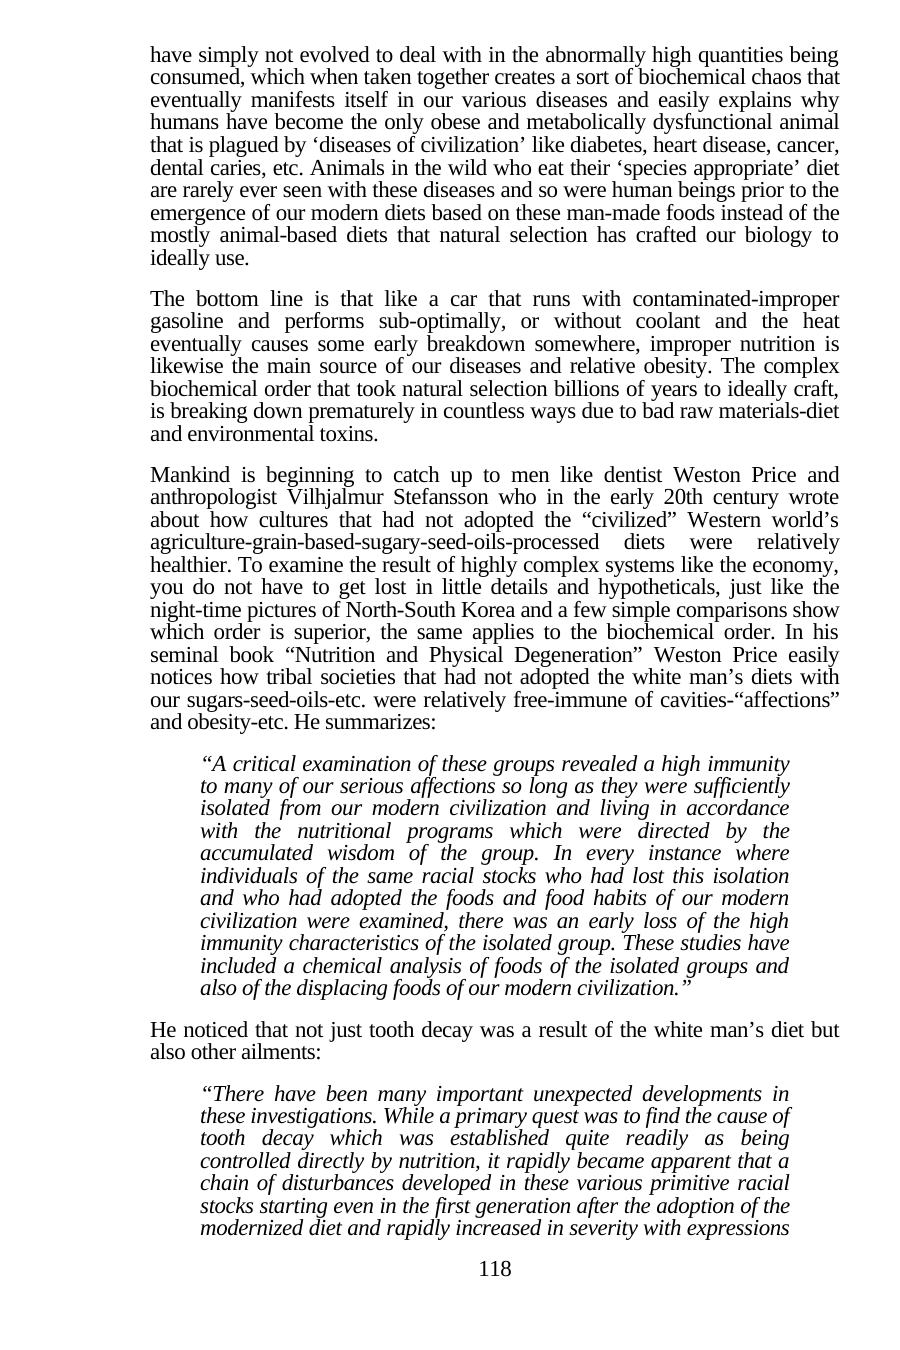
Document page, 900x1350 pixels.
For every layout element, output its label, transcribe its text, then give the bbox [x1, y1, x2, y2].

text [150, 45, 840, 270]
text Mankind is beginning to catch up to men like dentist Weston Price and anthropologist Vilhjalmur Stefansson who in the early 20th century wrote about how cultures that had not adopted the “civilized” Western world’s agriculture-grain-based-sugary-seed-oils-processed diets were relatively healthier. To examine the result of highly complex systems like the economy, you do not have to get lost in little details and hypotheticals, just like the night-time pictures of North-South Korea and a few simple comparisons show which order is superior, the same applies to the biochemical order. In his seminal book “Nutrition and Physical Degeneration” Weston Price easily notices how tribal societies that had not adopted the white man’s diets with our sugars-seed-oils-etc. were relatively free-immune of cavities-“affections” and obesity-etc. He summarizes: [150, 465, 840, 735]
text The bottom line is that like a car that runs with contaminated-improper gasoline and performs sub-optimally, or without coolant and the heat eventually causes some early breakdown somewhere, improper nutrition is likewise the main source of our diseases and relative obesity. The complex biochemical order that took natural selection billions of years to ideally craft, is breaking down prematurely in countless ways due to bad raw materials-diet and environmental toxins. [150, 289, 840, 446]
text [200, 1083, 790, 1241]
text “A critical examination of these groups revealed a high immunity to many of our serious affections so long as they were sufficiently isolated from our modern civilization and living in accordance with the nutritional programs which were directed by the accumulated wisdom of the group. In every instance where individuals of the same racial stocks who had lost this isolation and who had adopted the foods and food habits of our modern civilization were examined, there was an early loss of the high immunity characteristics of the isolated group. These studies have included a chemical analysis of foods of the isolated groups and also of the displacing foods of our modern civilization.” [200, 753, 790, 1001]
text He noticed that not just tooth decay was a result of the white man’s diet but also other ailments: [150, 1019, 840, 1064]
